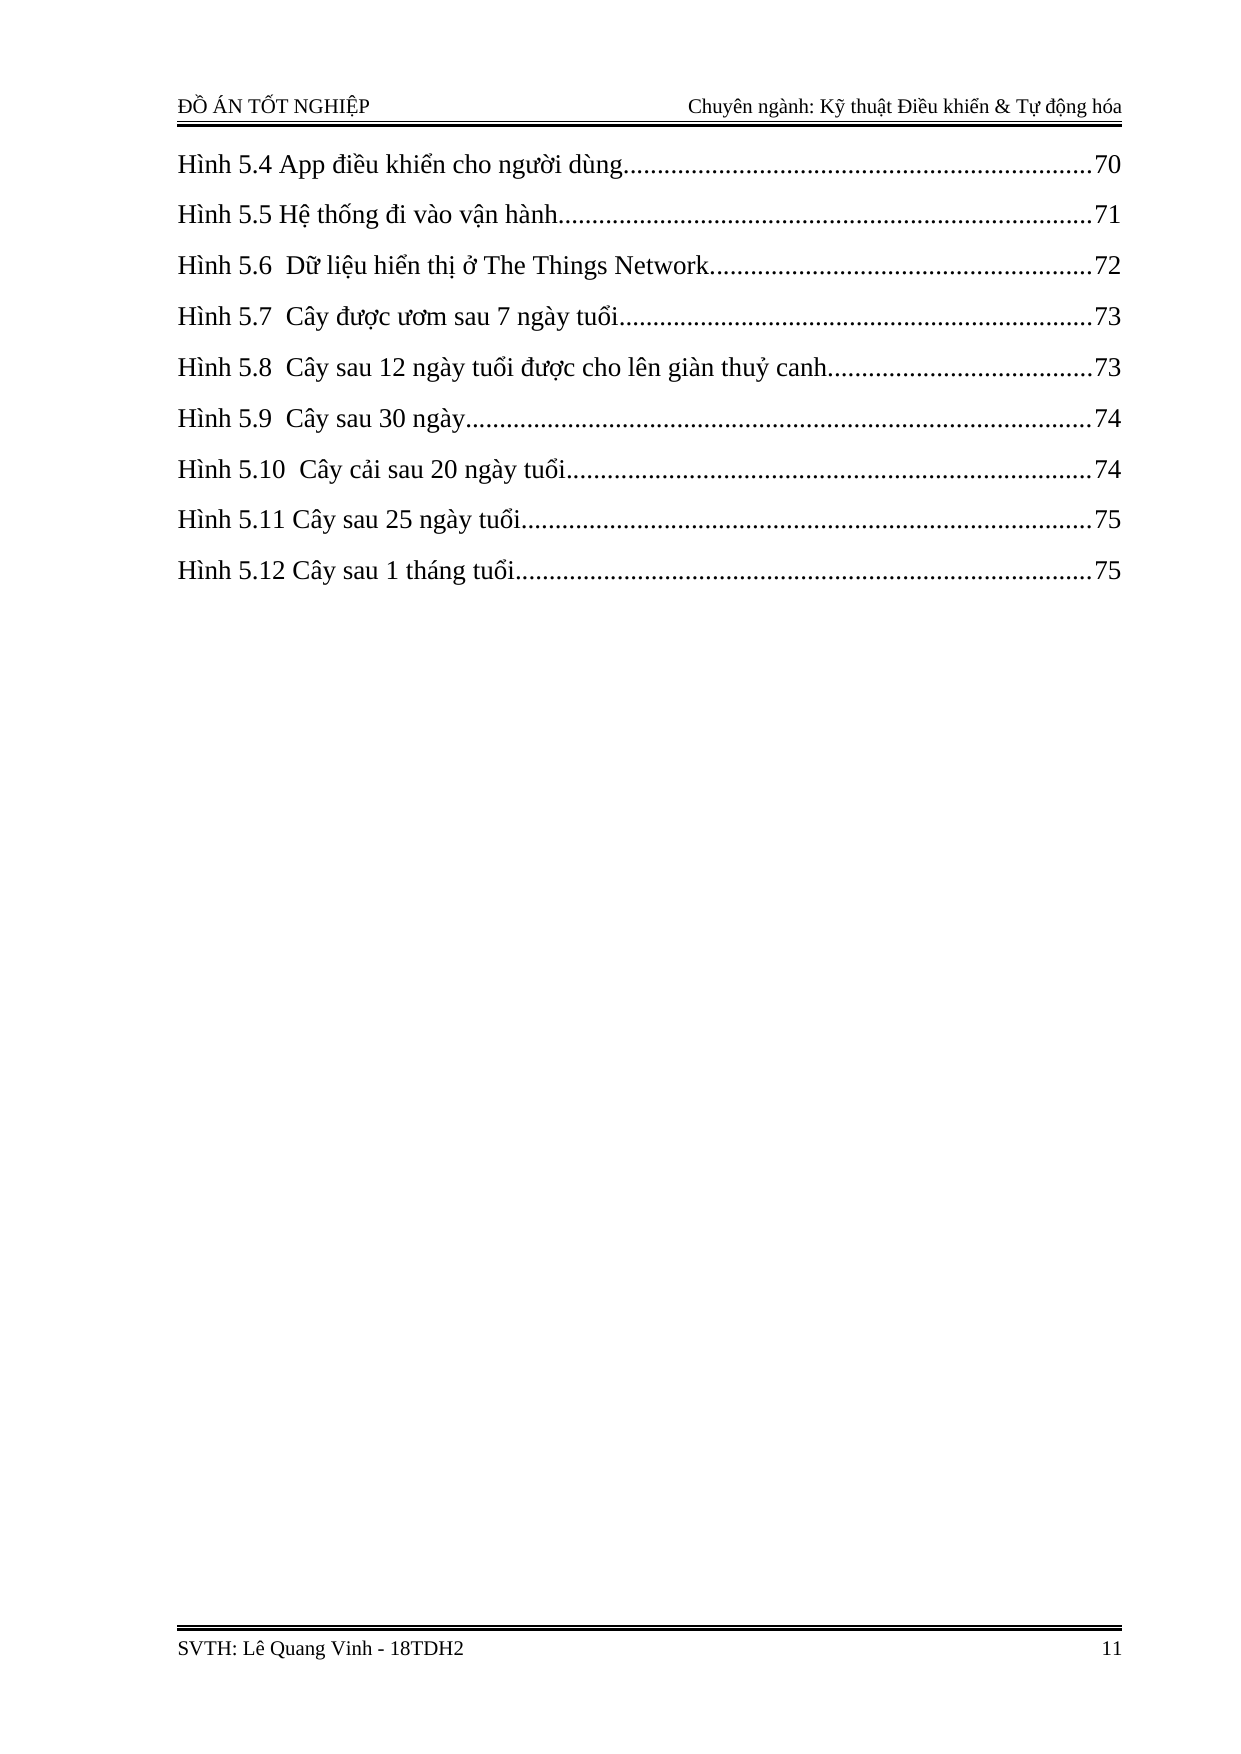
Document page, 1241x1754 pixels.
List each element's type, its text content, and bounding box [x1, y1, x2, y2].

text Hình 5.5 Hệ thống đi vào vận hành 71 [177, 198, 1122, 230]
text Hình 5.8 Cây sau 12 ngày tuổi được cho lên giàn thuỷ canh. 73 [177, 351, 1122, 382]
text Hình 5.7 Cây được ươm sau 7 ngày tuổi. 73 [177, 300, 1122, 331]
text Hình 5.12 Cây sau 1 tháng tuổi 75 [177, 554, 1122, 586]
text Hình 5.10 Cây cải sau 20 ngày tuổi 74 [177, 453, 1122, 484]
text Hình 5.6 Dữ liệu hiển thị ở The Things Network. 72 [177, 249, 1122, 281]
text Hình 5.9 Cây sau 30 ngày. 74 [177, 402, 1122, 433]
text Hình 5.11 Cây sau 25 ngày tuổi. 75 [177, 503, 1122, 535]
text Hình 5.4 App điều khiển cho người dùng. 70 [177, 148, 1122, 179]
